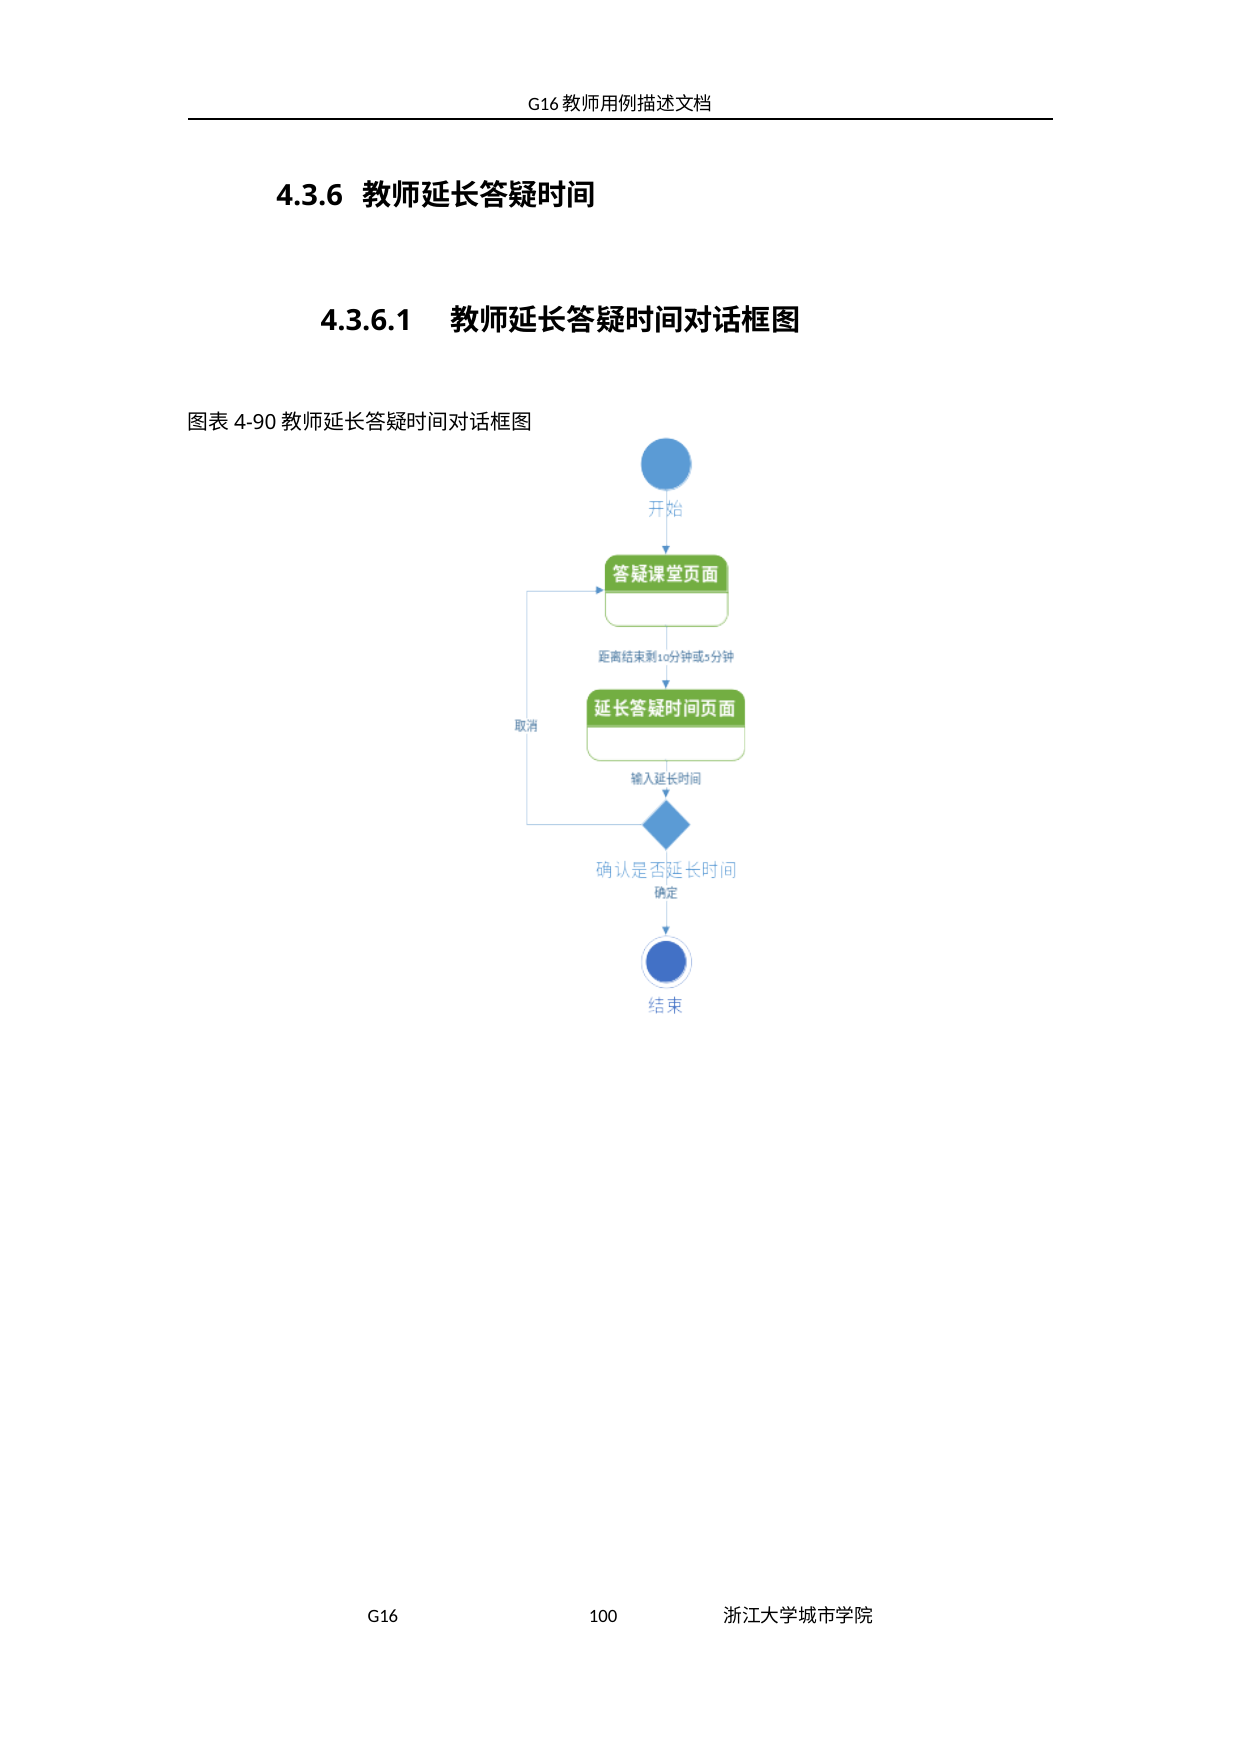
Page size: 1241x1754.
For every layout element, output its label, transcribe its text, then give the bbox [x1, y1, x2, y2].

subtitle 教师延长答疑时间对话框图 [320, 285, 1053, 350]
subtitle 教师延长答疑时间 [276, 160, 1053, 225]
